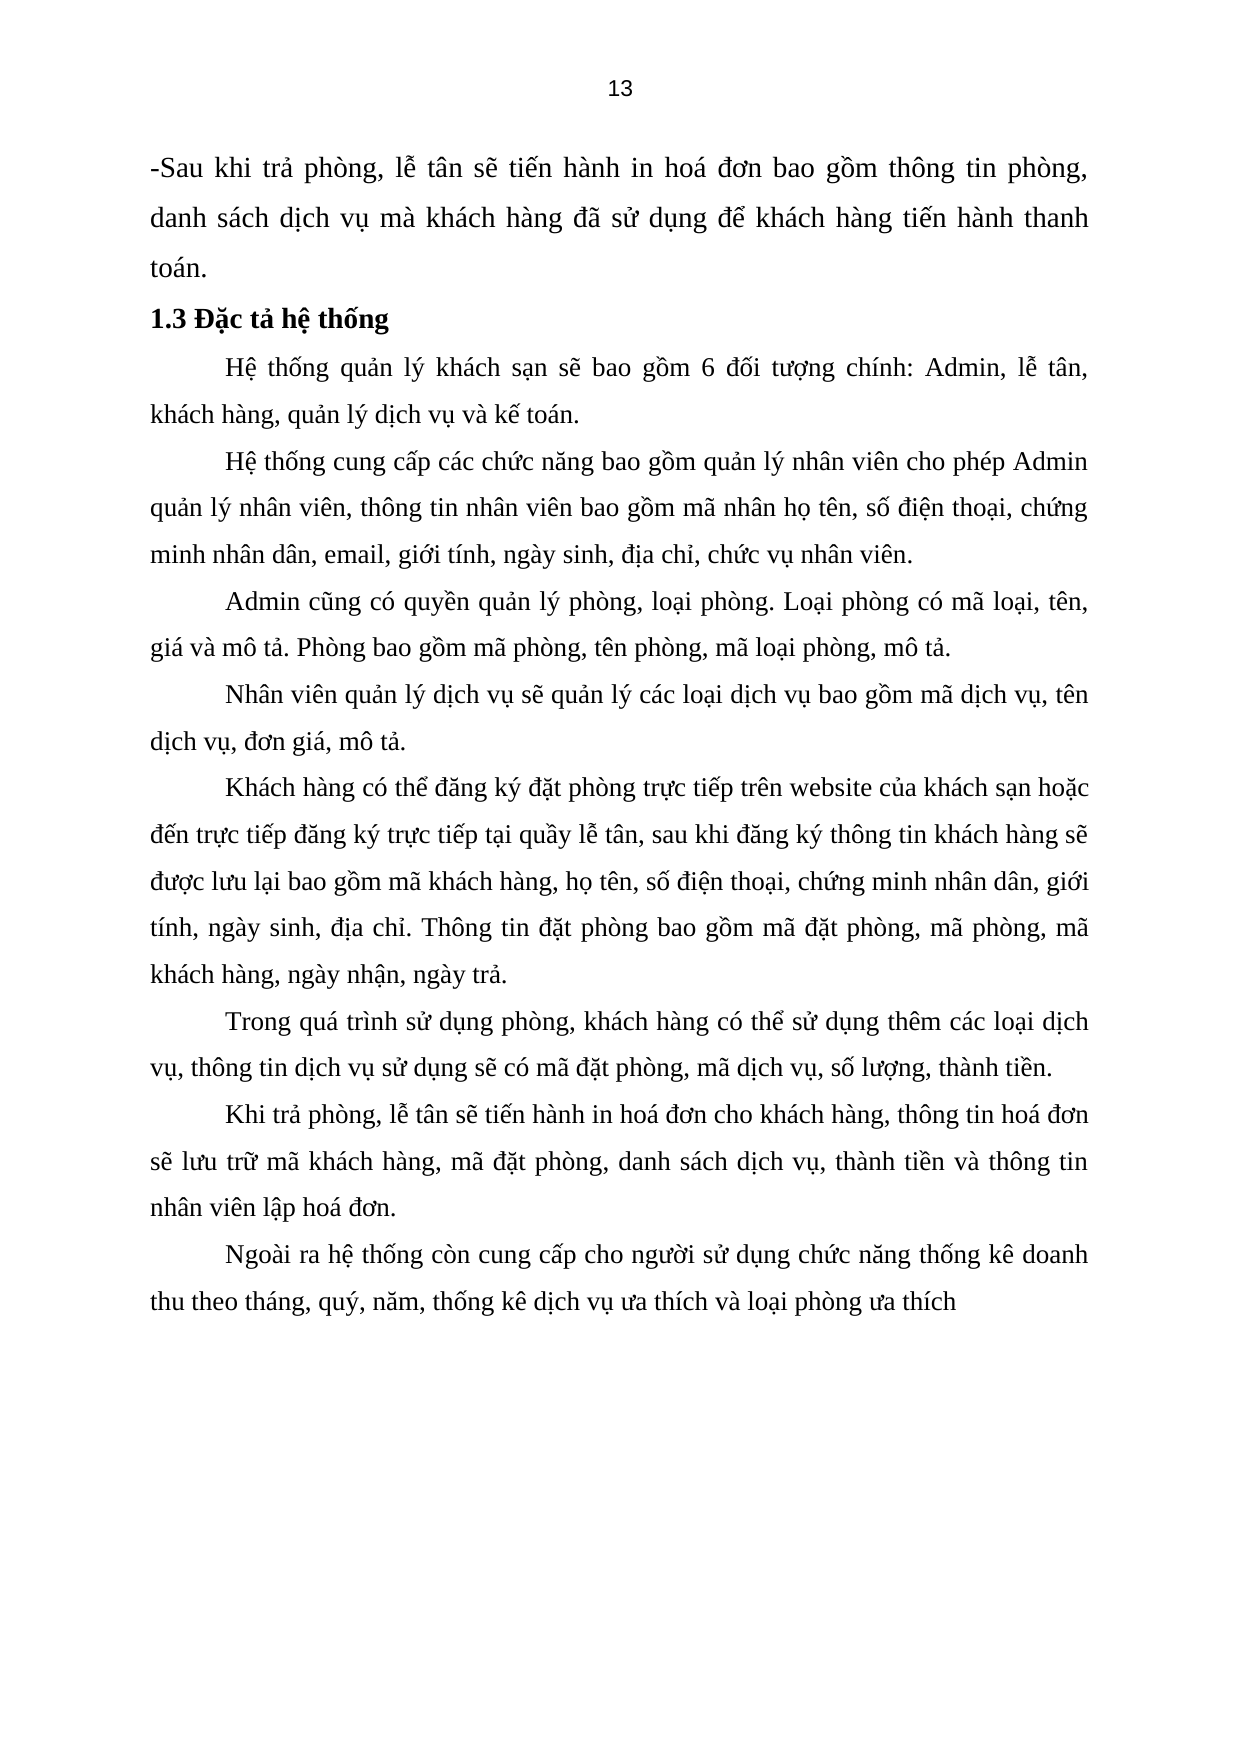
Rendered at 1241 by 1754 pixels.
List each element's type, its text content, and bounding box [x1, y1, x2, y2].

text Admin cũng có quyền quản lý phòng, loại phòng. Loại phòng có mã loại, tên, giá và mô tả. Phòng bao gồm mã phòng, tên phòng, mã loại phòng, mô tả. [150, 584, 1090, 662]
text Ngoài ra hệ thống còn cung cấp cho người sử dụng chức năng thống kê doanh thu theo tháng, quý, năm, thống kê dịch vụ ưa thích và loại phòng ưa thích [150, 1238, 1090, 1316]
text Hệ thống cung cấp các chức năng bao gồm quản lý nhân viên cho phép Admin quản lý nhân viên, thông tin nhân viên bao gồm mã nhân họ tên, số điện thoại, chứng minh nhân dân, email, giới tính, ngày sinh, địa chỉ, chức vụ nhân viên. [150, 444, 1090, 569]
text Khi trả phòng, lễ tân sẽ tiến hành in hoá đơn cho khách hàng, thông tin hoá đơn sẽ lưu trữ mã khách hàng, mã đặt phòng, danh sách dịch vụ, thành tiền và thông tin nhân viên lập hoá đơn. [150, 1098, 1090, 1222]
text Nhân viên quản lý dịch vụ sẽ quản lý các loại dịch vụ bao gồm mã dịch vụ, tên dịch vụ, đơn giá, mô tả. [150, 678, 1090, 756]
text Trong quá trình sử dụng phòng, khách hàng có thể sử dụng thêm các loại dịch vụ, thông tin dịch vụ sử dụng sẽ có mã đặt phòng, mã dịch vụ, số lượng, thành tiền. [150, 1004, 1090, 1082]
text -Sau khi trả phòng, lễ tân sẽ tiến hành in hoá đơn bao gồm thông tin phòng, danh sách dịch vụ mà khách hàng đã sử dụng để khách hàng tiến hành thanh toán. [150, 150, 1090, 284]
text Hệ thống quản lý khách sạn sẽ bao gồm 6 đối tượng chính: Admin, lễ tân, khách hàng, quản lý dịch vụ và kế toán. [150, 351, 1090, 429]
text Khách hàng có thể đăng ký đặt phòng trực tiếp trên website của khách sạn hoặc đến trực tiếp đăng ký trực tiếp tại quầy lễ tân, sau khi đăng ký thông tin khách hàng sẽ được lưu lại bao gồm mã khách hàng, họ tên, số điện thoại, chứng minh nhân dân, giới tính, ngày sinh, địa chỉ. Thông tin đặt phòng bao gồm mã đặt phòng, mã phòng, mã khách hàng, ngày nhận, ngày trả. [150, 771, 1090, 989]
text 1.3 Đặc tả hệ thống [150, 301, 1090, 334]
